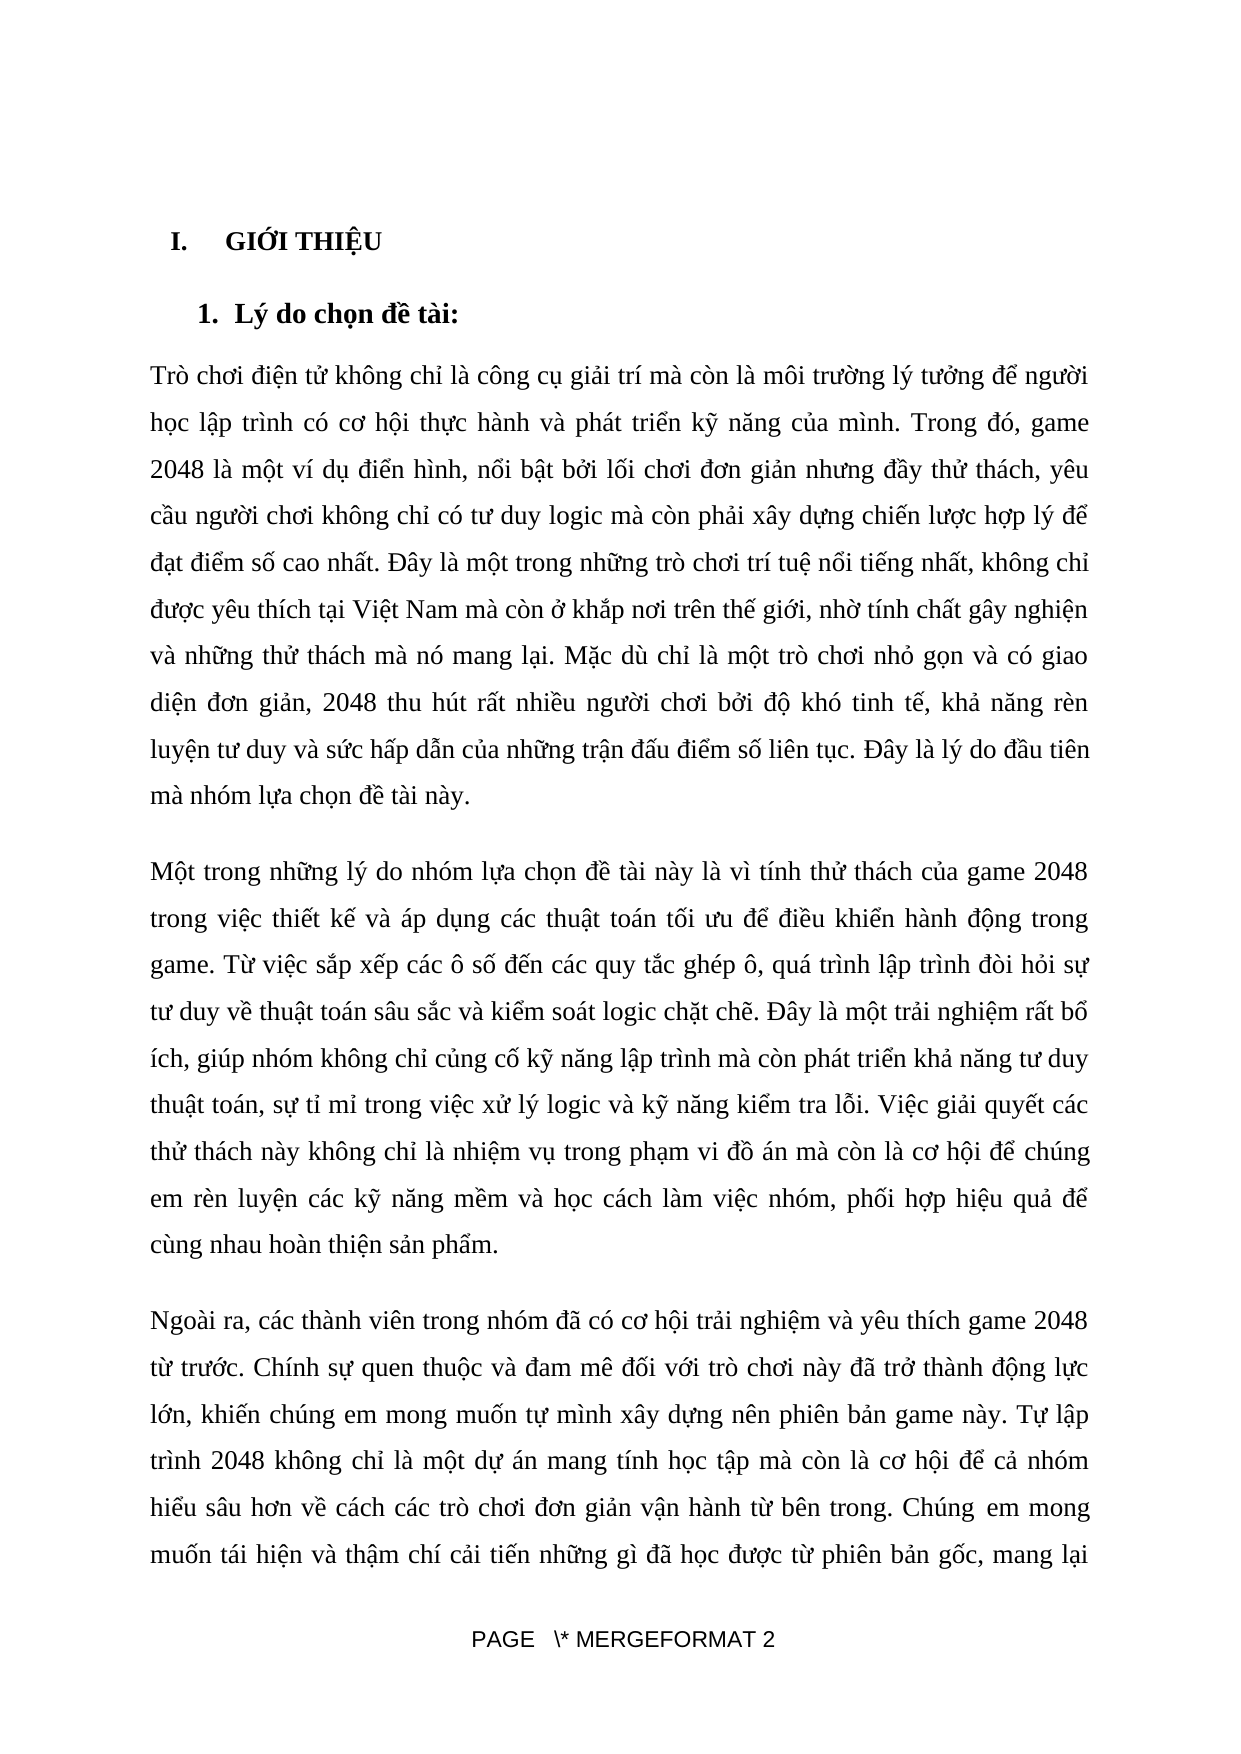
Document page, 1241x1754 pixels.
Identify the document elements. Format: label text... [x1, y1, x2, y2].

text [150, 1304, 1090, 1569]
text Trò chơi điện tử không chỉ là công cụ giải trí mà còn là môi trường lý tưởng để người học lập trình có cơ hội thực hành và phát triển kỹ năng của mình. Trong đó, game 2048 là một ví dụ điển hình, nổi bật bởi lối chơi đơn giản nhưng đầy thử thách, yêu cầu người chơi không chỉ có tư duy logic mà còn phải xây dựng chiến lược hợp lý để đạt điểm số cao nhất. Đây là một trong những trò chơi trí tuệ nổi tiếng nhất, không chỉ được yêu thích tại Việt Nam mà còn ở khắp nơi trên thế giới, nhờ tính chất gây nghiện và những thử thách mà nó mang lại. Mặc dù chỉ là một trò chơi nhỏ gọn và có giao diện đơn giản, 2048 thu hút rất nhiều người chơi bởi độ khó tinh tế, khả năng rèn luyện tư duy và sức hấp dẫn của những trận đấu điểm số liên tục. Đây là lý do đầu tiên mà nhóm lựa chọn đề tài này. [150, 359, 1090, 811]
text Lý do chọn đề tài: [197, 297, 1090, 330]
text GIỚI THIỆU [187, 225, 1090, 256]
text Một trong những lý do nhóm lựa chọn đề tài này là vì tính thử thách của game 2048 trong việc thiết kế và áp dụng các thuật toán tối ưu để điều khiển hành động trong game. Từ việc sắp xếp các ô số đến các quy tắc ghép ô, quá trình lập trình đòi hỏi sự tư duy về thuật toán sâu sắc và kiểm soát logic chặt chẽ. Đây là một trải nghiệm rất bổ ích, giúp nhóm không chỉ củng cố kỹ năng lập trình mà còn phát triển khả năng tư duy thuật toán, sự tỉ mỉ trong việc xử lý logic và kỹ năng kiểm tra lỗi. Việc giải quyết các thử thách này không chỉ là nhiệm vụ trong phạm vi đồ án mà còn là cơ hội để chúng em rèn luyện các kỹ năng mềm và học cách làm việc nhóm, phối hợp hiệu quả để cùng nhau hoàn thiện sản phẩm. [150, 855, 1090, 1260]
